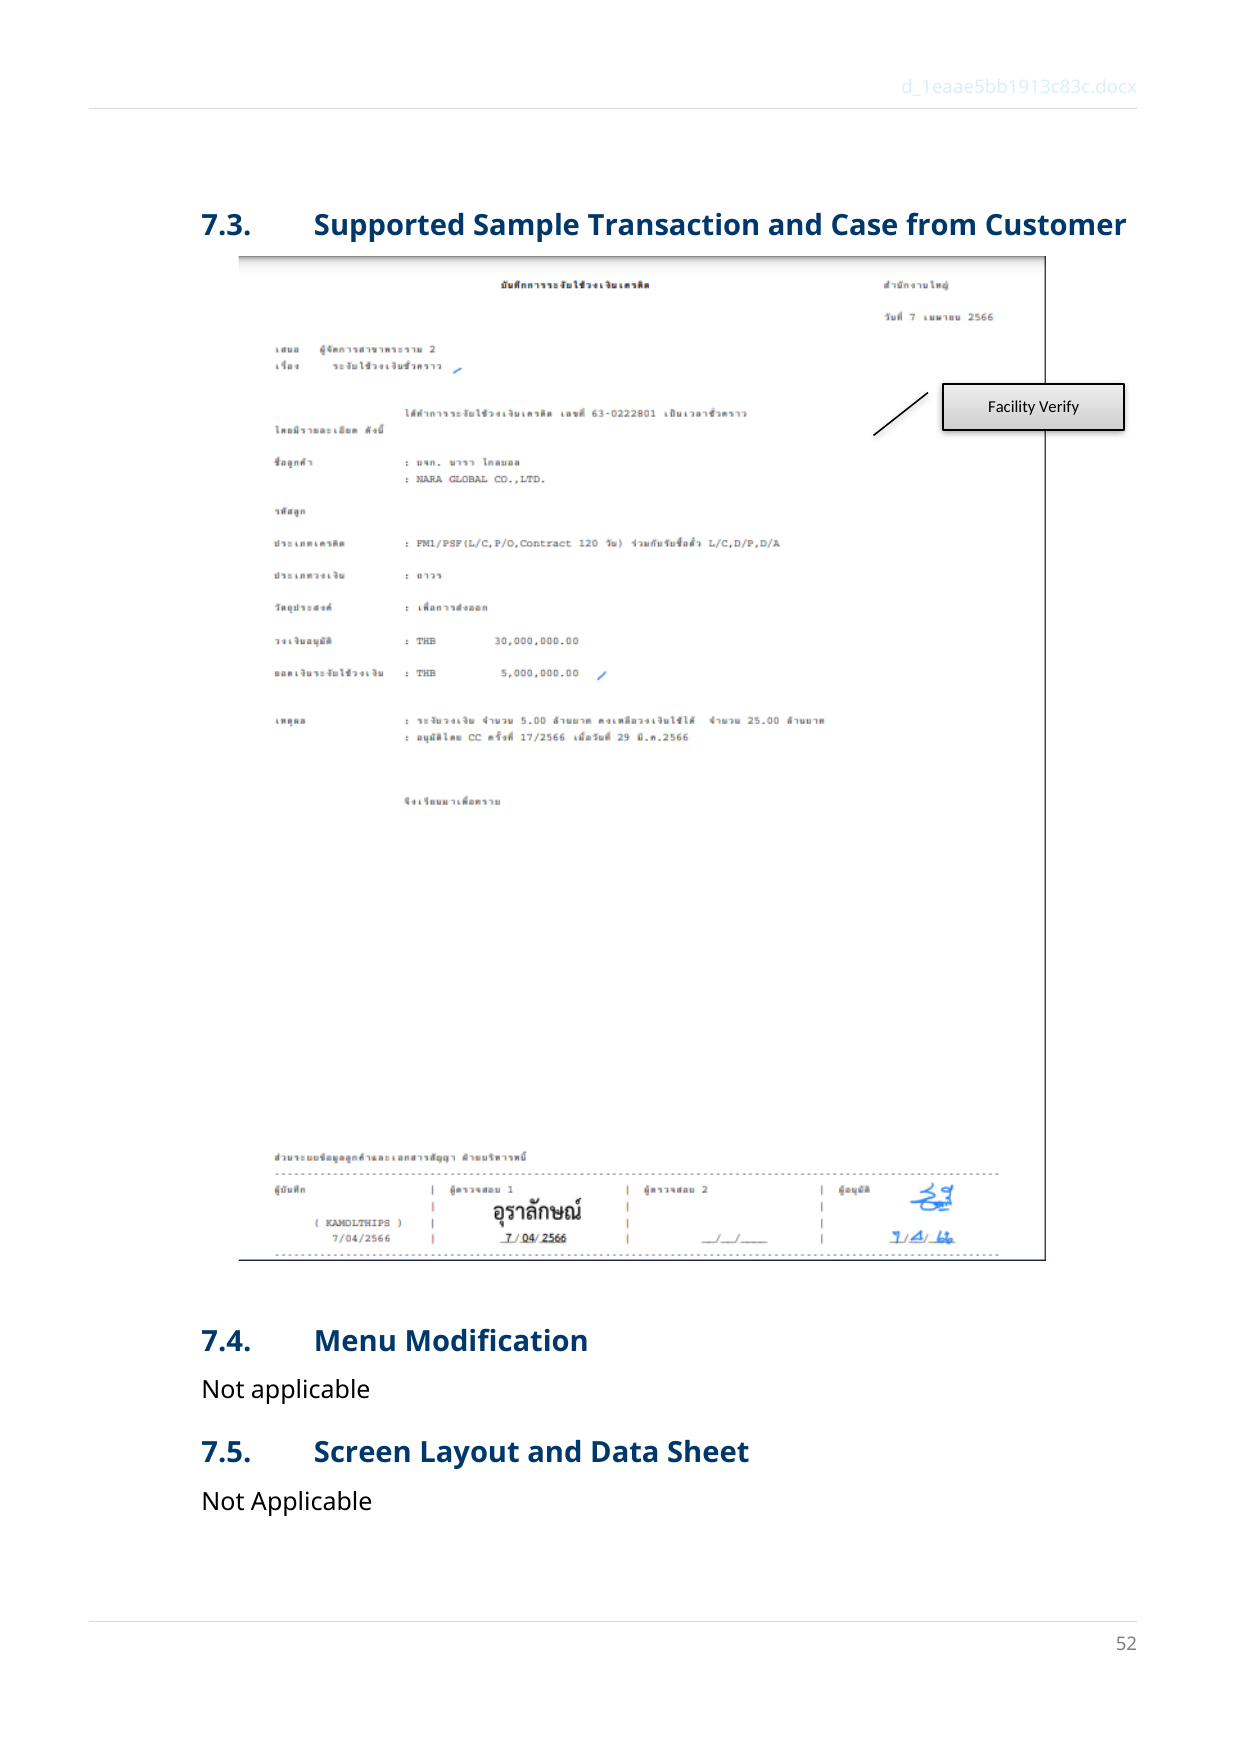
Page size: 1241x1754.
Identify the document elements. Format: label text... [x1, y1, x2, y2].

subtitle Menu Modification [201, 1320, 1137, 1359]
picture [238, 256, 1046, 1261]
text Not Applicable [201, 1483, 1137, 1517]
text Not applicable [201, 1372, 1137, 1406]
subtitle Screen Layout and Data Sheet [201, 1431, 1137, 1471]
subtitle Supported Sample Transaction and Case from Customer [201, 204, 1137, 243]
